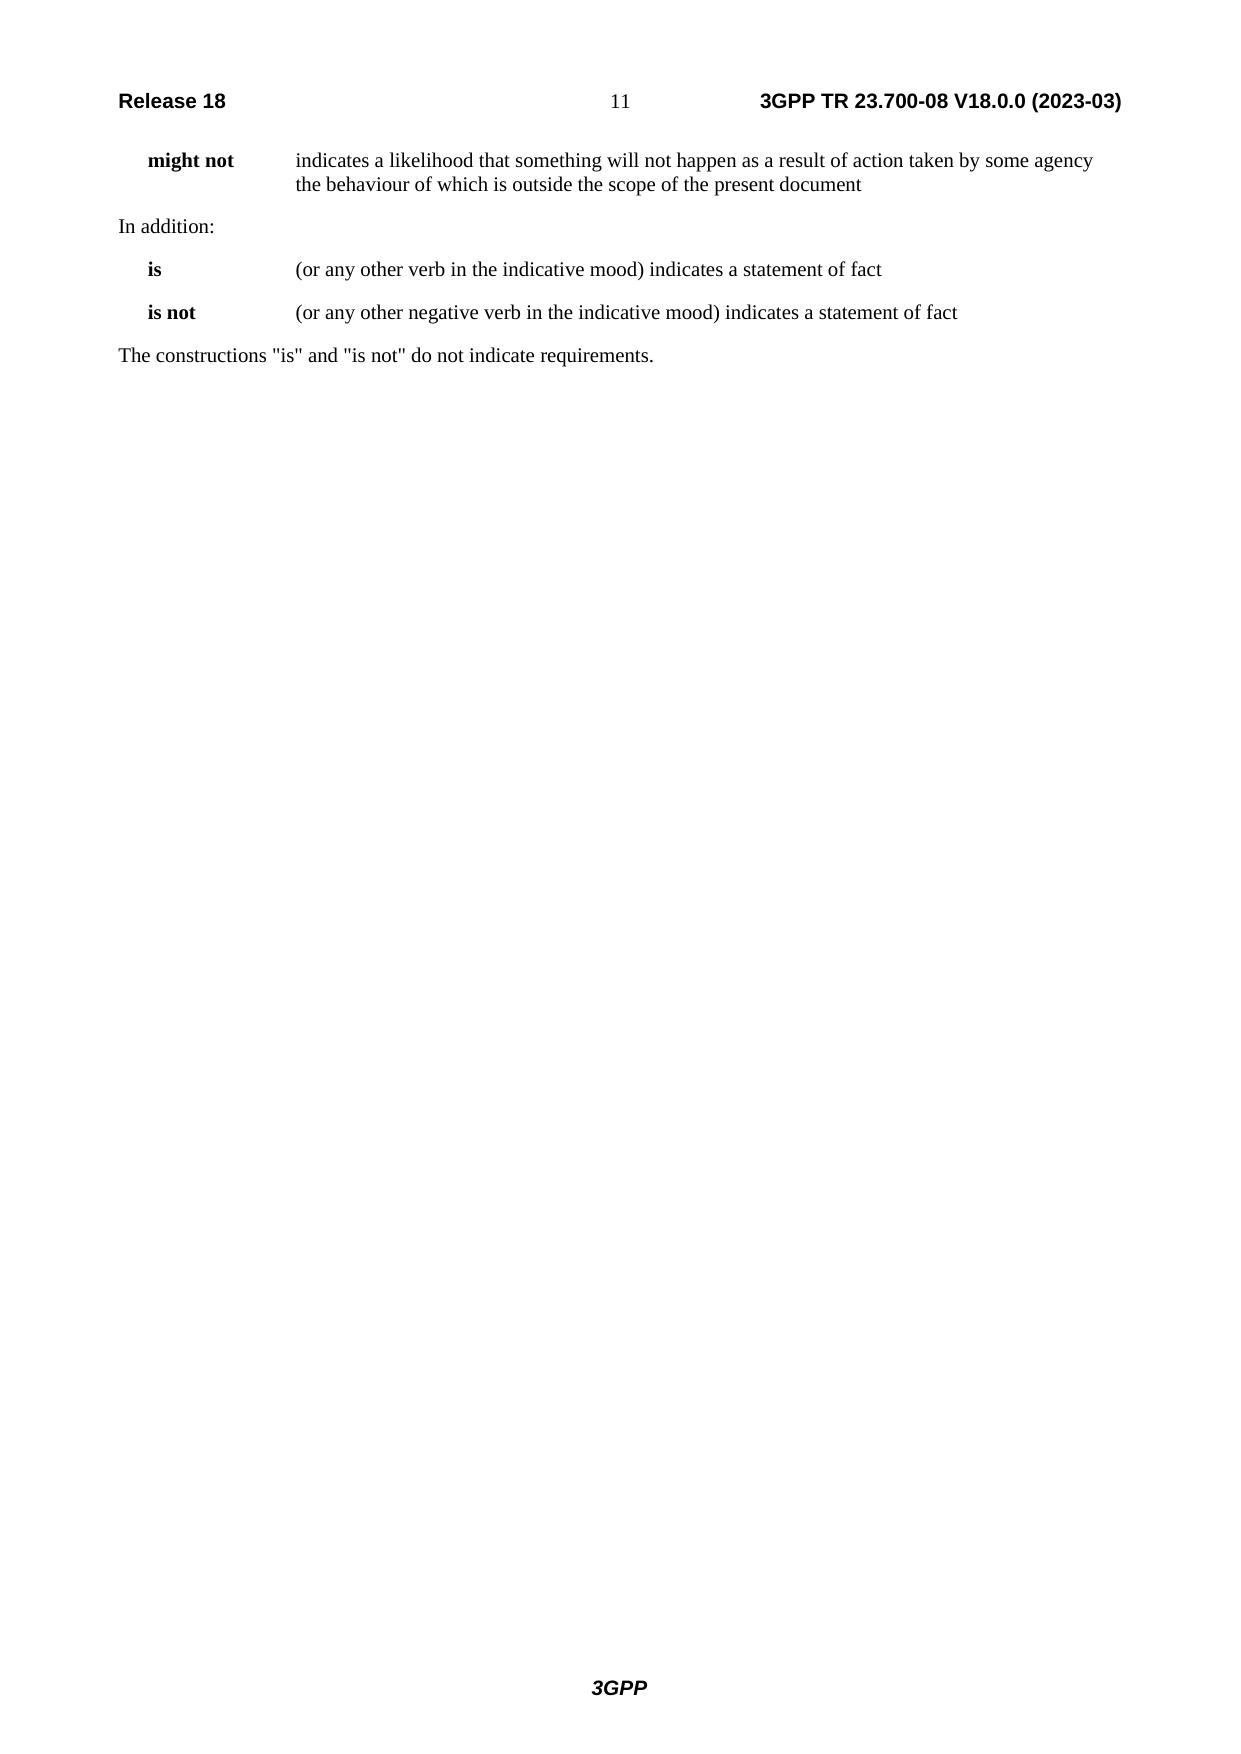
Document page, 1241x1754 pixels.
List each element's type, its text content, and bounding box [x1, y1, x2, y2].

text The constructions "is" and "is not" do not indicate requirements. [118, 343, 1122, 367]
text is not (or any other negative verb in the indicative mood) indicates a statement of fact [148, 300, 1122, 324]
text might not indicates a likelihood that something will not happen as a result of action taken by some agency the behaviour of which is outside the scope of the present document [148, 147, 1122, 196]
text In addition: [118, 214, 1122, 238]
text is (or any other verb in the indicative mood) indicates a statement of fact [148, 257, 1122, 281]
